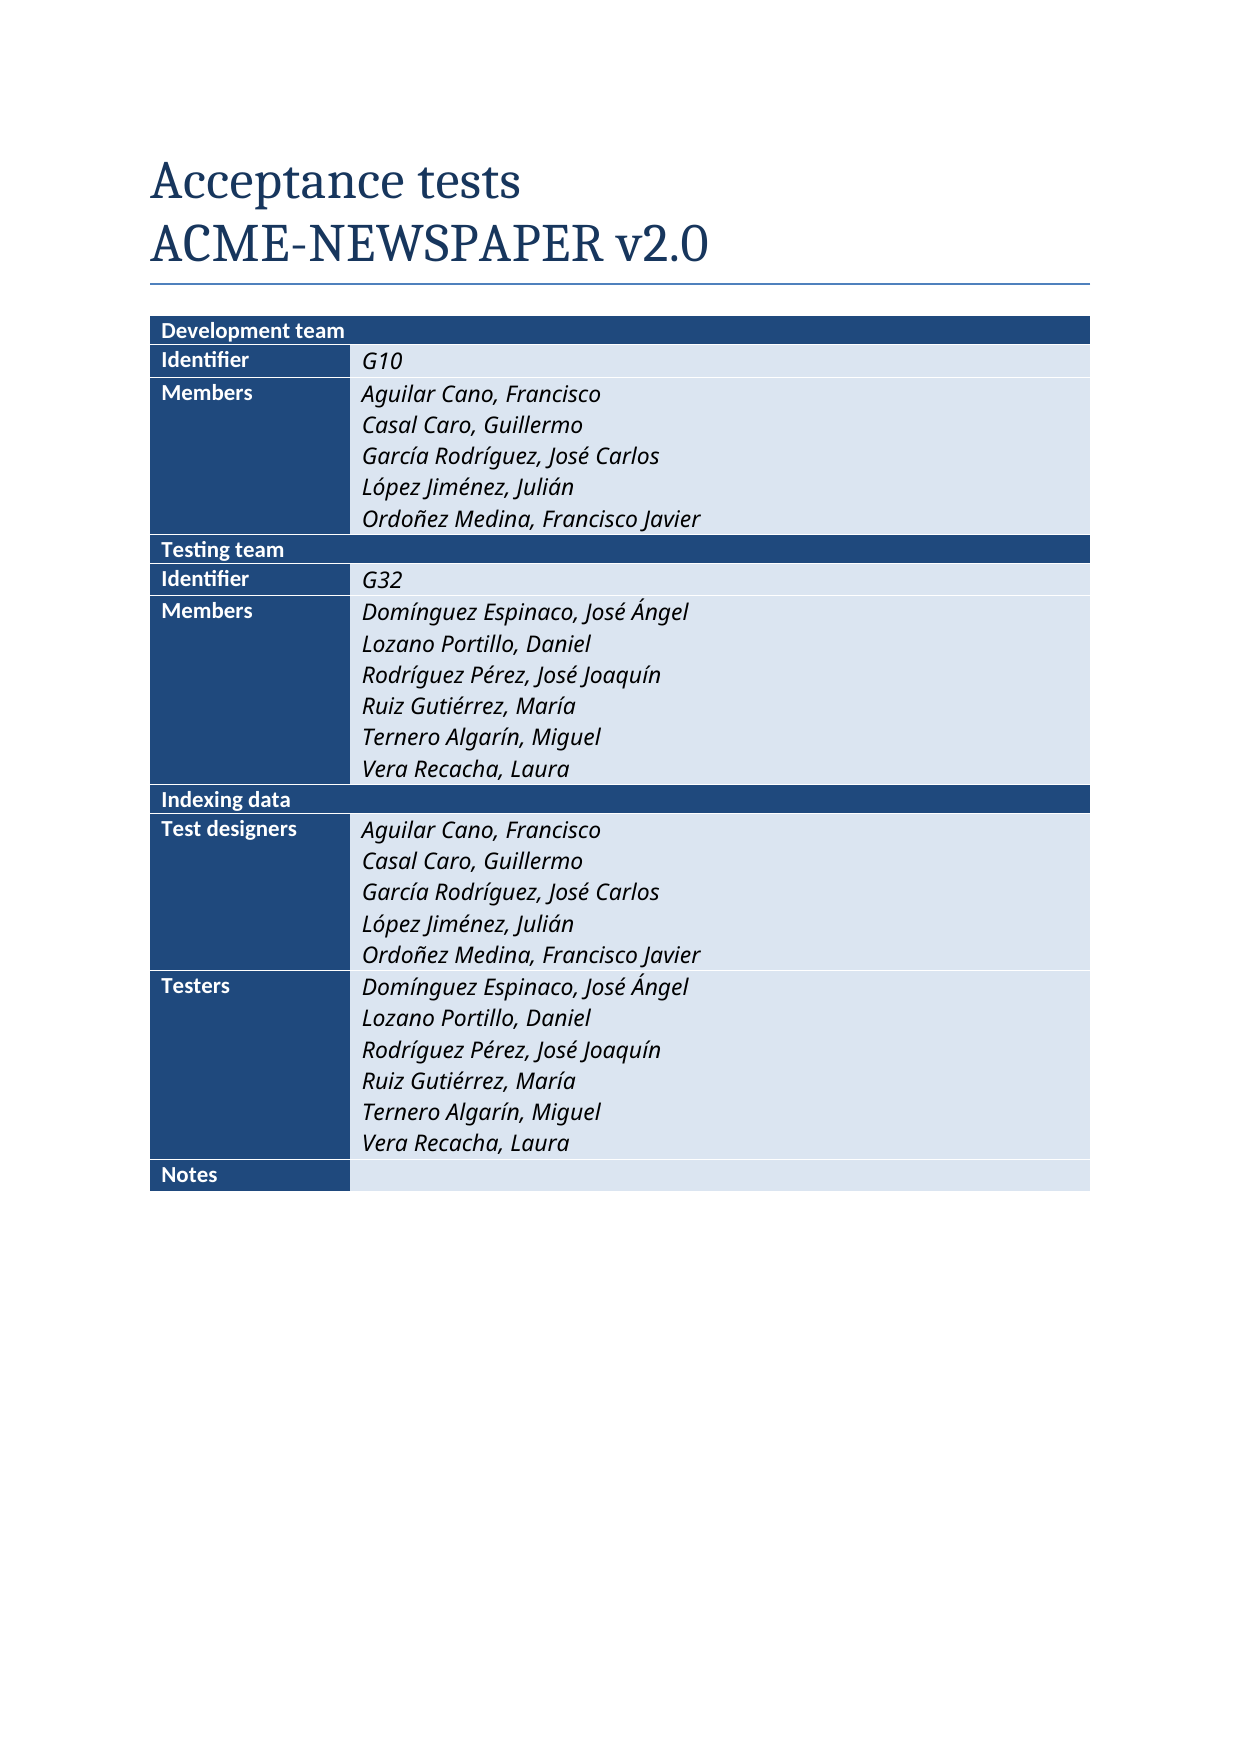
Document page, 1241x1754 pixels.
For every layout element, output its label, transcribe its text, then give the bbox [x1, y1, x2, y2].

table_cell Notes [150, 1160, 350, 1191]
table_cell G10 [350, 345, 1090, 377]
table_cell Testing team [150, 535, 1090, 563]
table_cell G32 [350, 564, 1090, 595]
table_cell [350, 1160, 1090, 1191]
title Acceptance tests [150, 150, 1090, 212]
table_cell Members [150, 596, 350, 784]
table_cell Domínguez Espinaco, José Ángel Lozano Portillo, Daniel Rodríguez Pérez, José Joaquín Ruiz Gutiérrez, María Ternero Algarín, Miguel Vera Recacha, Laura [350, 971, 1090, 1159]
table_cell Indexing data [150, 785, 1090, 813]
table_cell Testers [150, 971, 350, 1159]
table_cell Domínguez Espinaco, José Ángel Lozano Portillo, Daniel Rodríguez Pérez, José Joaquín Ruiz Gutiérrez, María Ternero Algarín, Miguel Vera Recacha, Laura [350, 596, 1090, 784]
table_cell Aguilar Cano, Francisco Casal Caro, Guillermo García Rodríguez, José Carlos López Jiménez, Julián Ordoñez Medina, Francisco Javier [350, 378, 1090, 534]
title ACME-NEWSPAPER v2.0 [150, 212, 1090, 283]
table_cell Members [150, 378, 350, 534]
table_cell Aguilar Cano, Francisco Casal Caro, Guillermo García Rodríguez, José Carlos López Jiménez, Julián Ordoñez Medina, Francisco Javier [350, 814, 1090, 970]
table_cell Test designers [150, 814, 350, 970]
table_cell Identifier [150, 345, 350, 377]
table_header Development team [150, 316, 1090, 344]
table_cell Identifier [150, 564, 350, 595]
